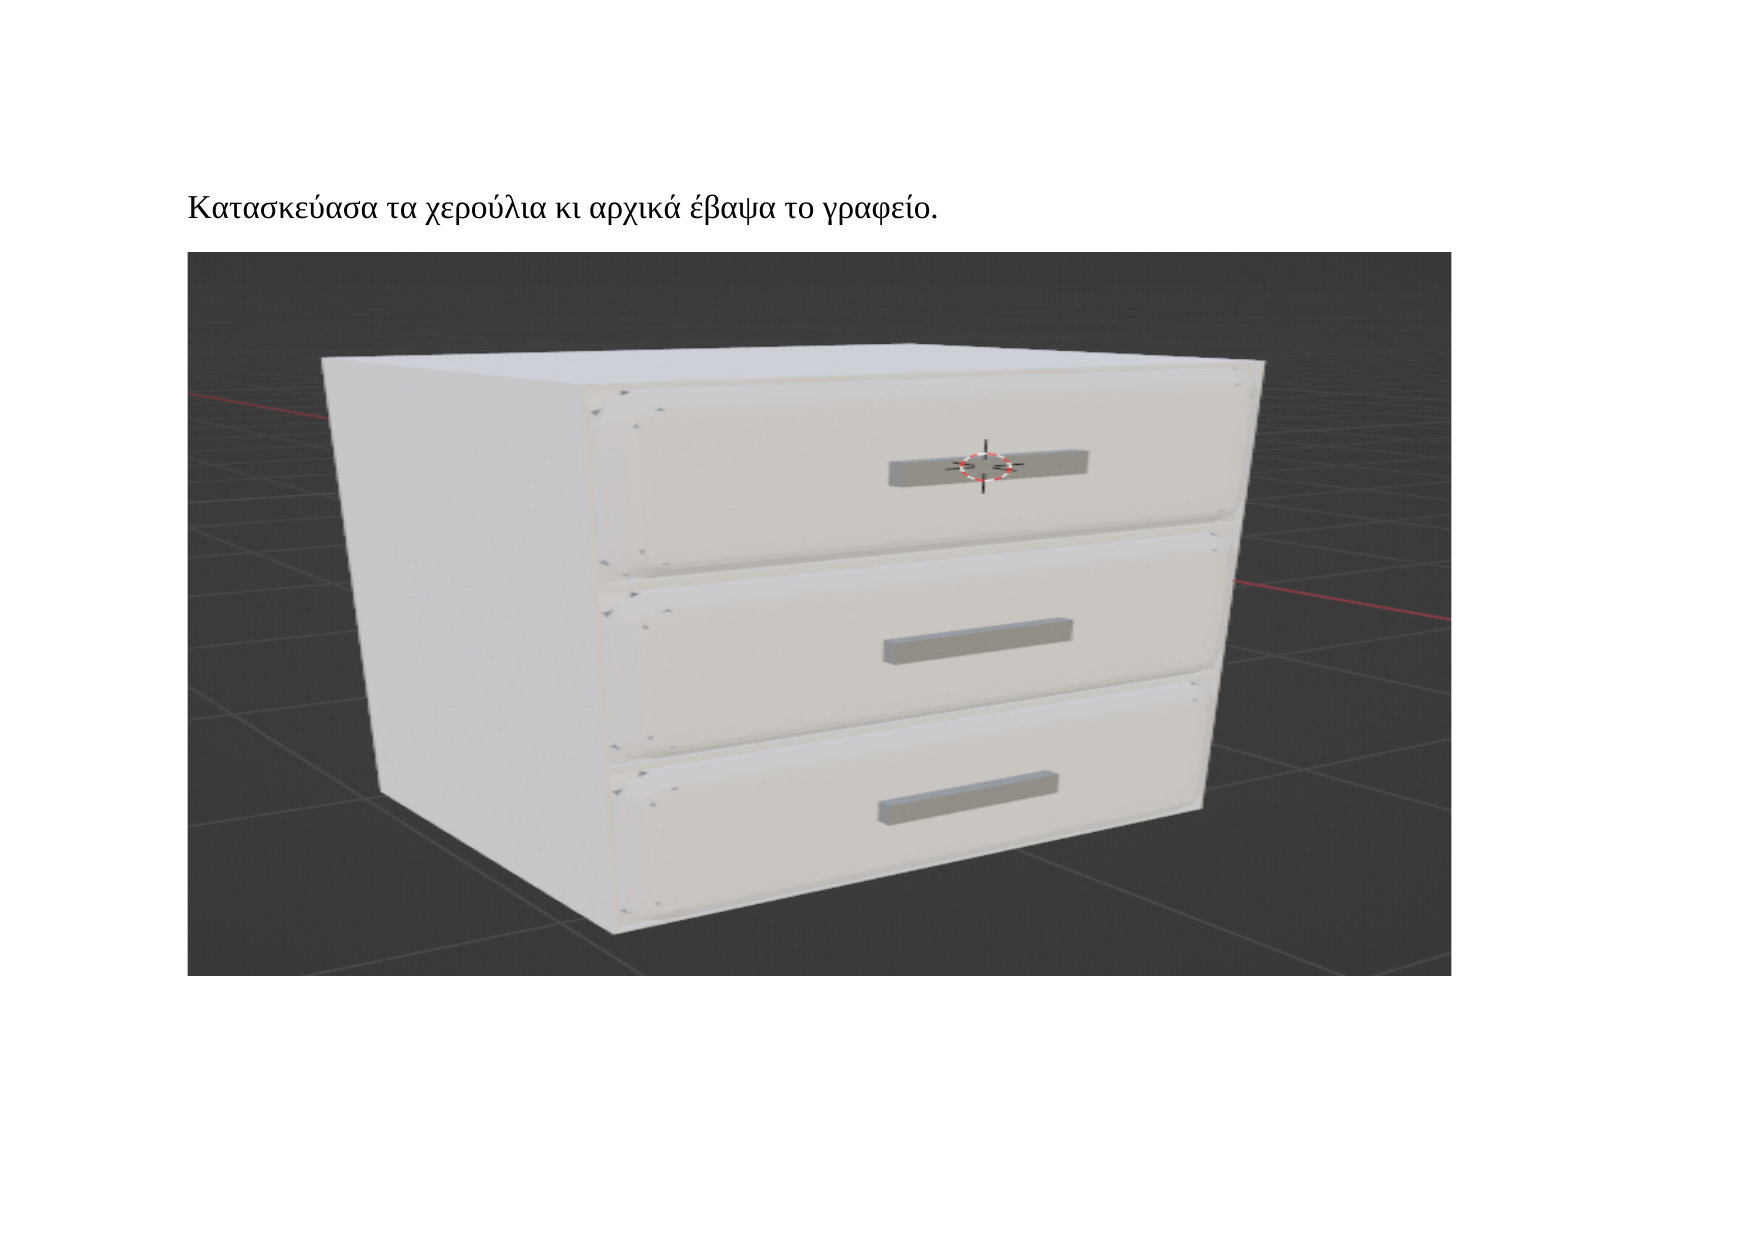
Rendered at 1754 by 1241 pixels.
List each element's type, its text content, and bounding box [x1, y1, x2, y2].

text Κατασκεύασα τα χερούλια κι αρχικά έβαψα το γραφείο. [187, 187, 1604, 226]
picture [187, 252, 1452, 976]
